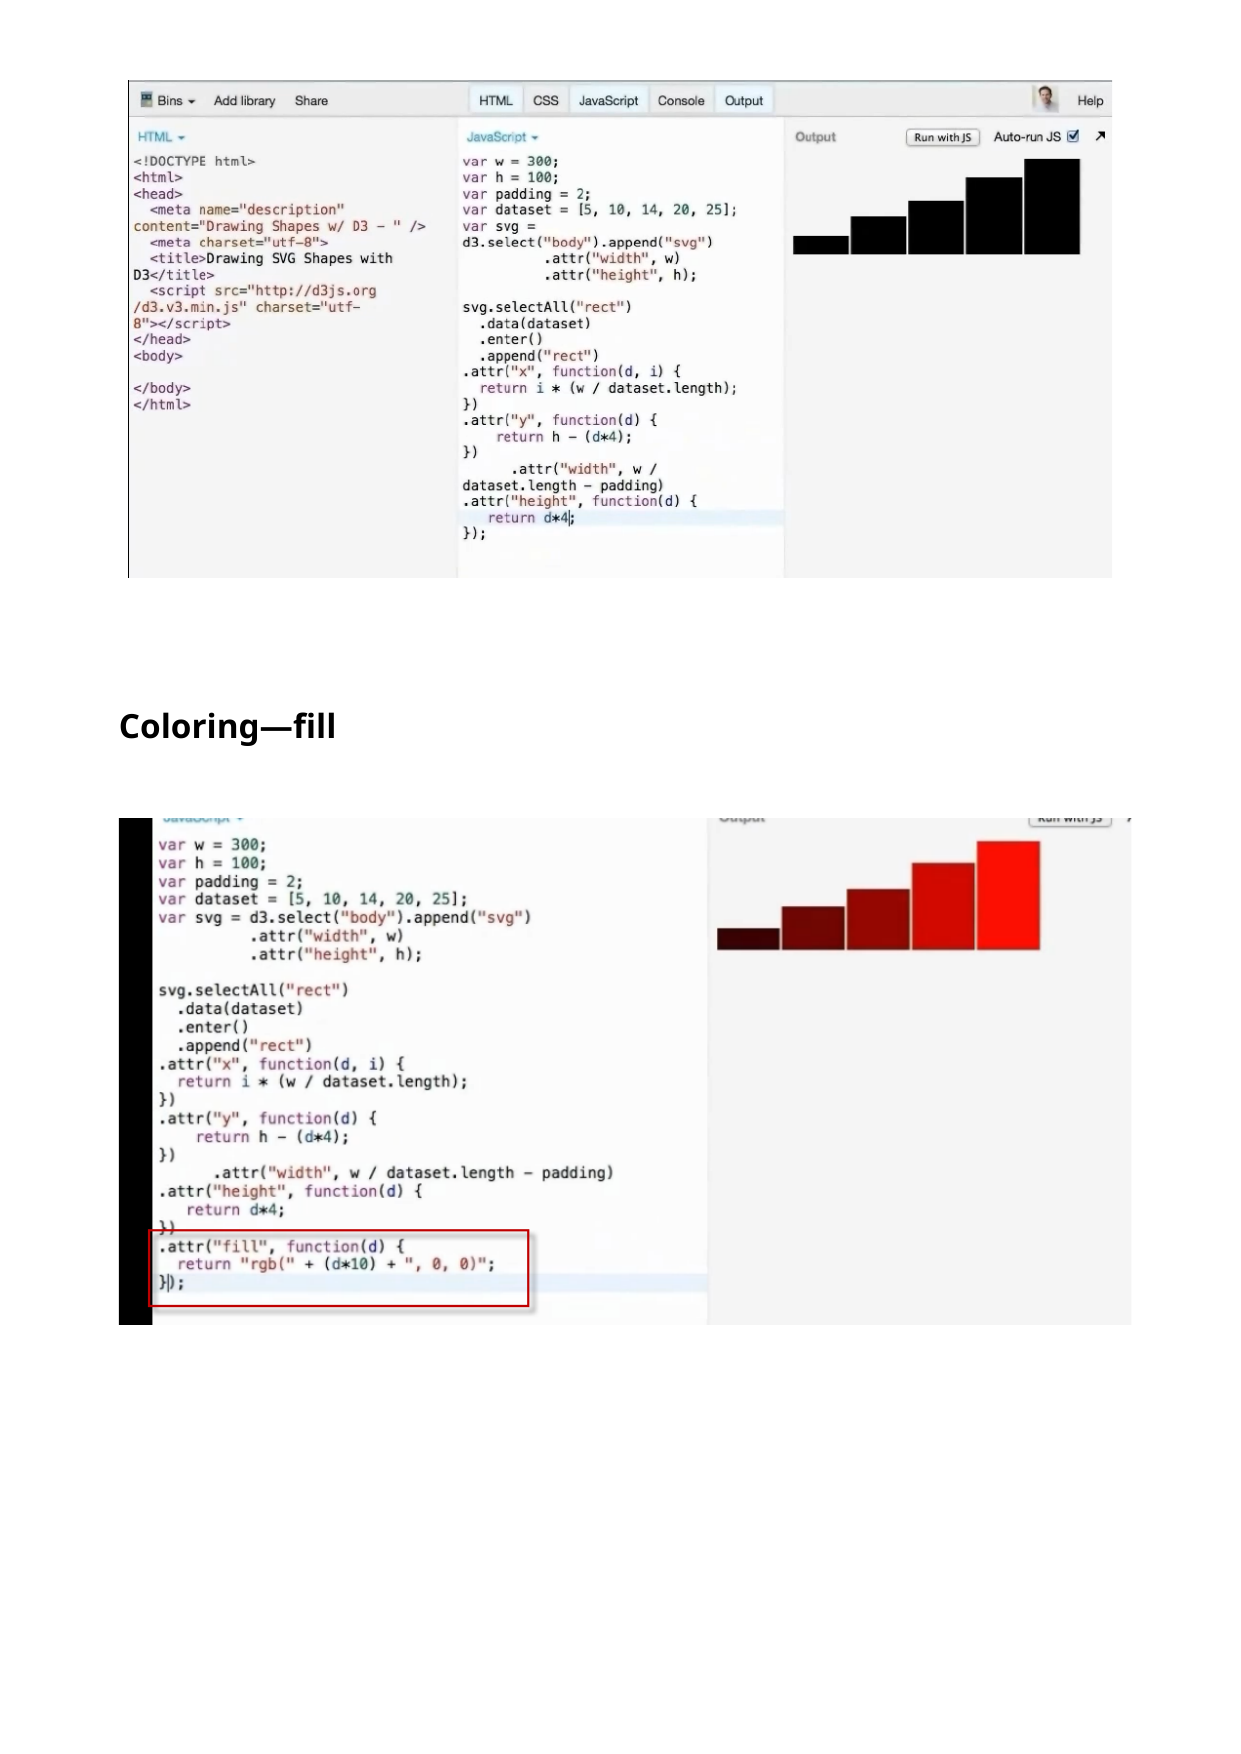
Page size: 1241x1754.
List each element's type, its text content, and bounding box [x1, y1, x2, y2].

picture [128, 80, 1113, 578]
subtitle Coloring—fill [75, 693, 1165, 758]
picture [118, 818, 1132, 1325]
